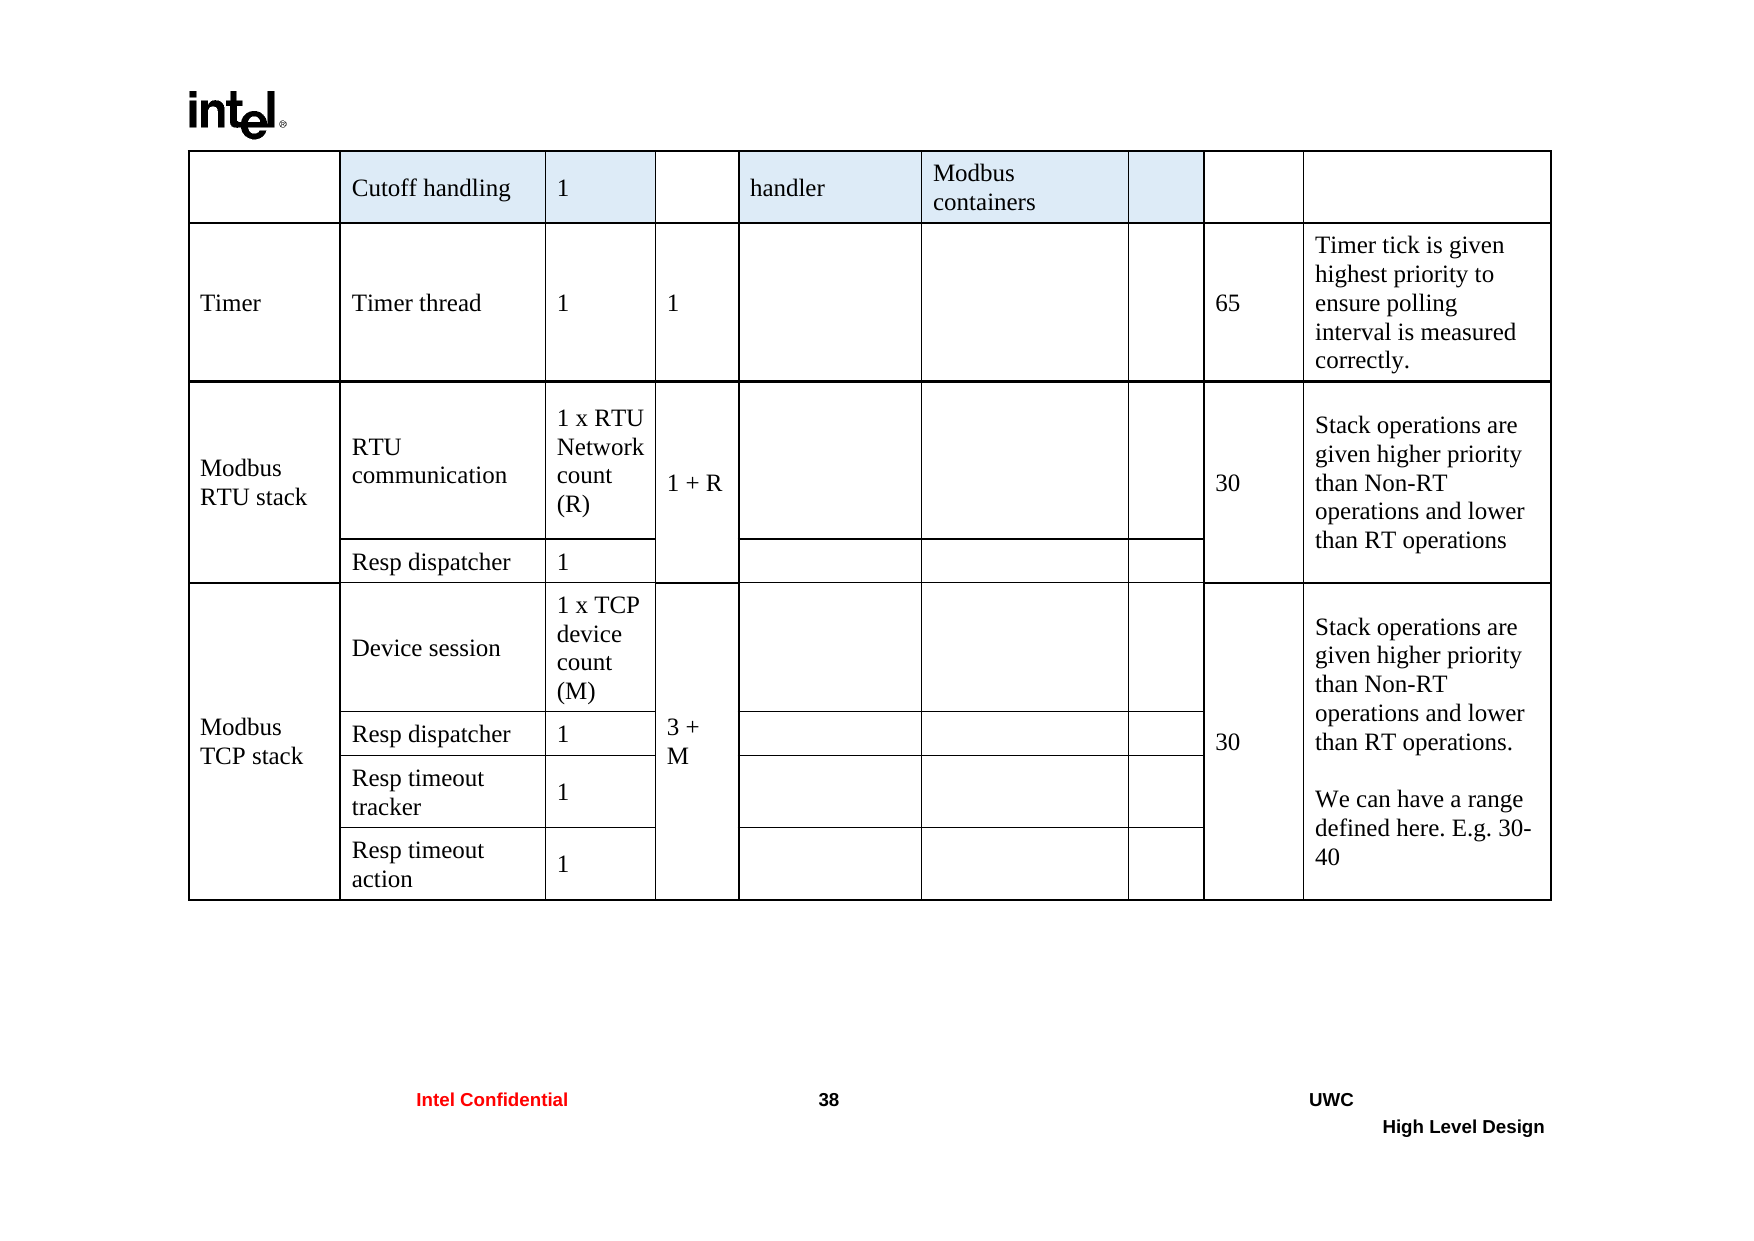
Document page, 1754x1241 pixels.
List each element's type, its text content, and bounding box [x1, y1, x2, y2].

table_cell [1129, 712, 1203, 754]
table_cell Polled data handler [740, 152, 921, 222]
table_cell Resp timeout tracker [341, 756, 545, 827]
table_cell 1 [546, 540, 655, 582]
table_cell [740, 712, 921, 754]
table_cell 65 [1205, 224, 1303, 380]
table_cell Timer [190, 224, 339, 380]
table_cell RTU communication [341, 383, 545, 538]
table_cell [922, 540, 1128, 582]
table_cell [922, 583, 1128, 711]
table_cell [1129, 383, 1203, 538]
table_cell 1 [546, 712, 655, 754]
table_cell [922, 756, 1128, 827]
table_cell 1 + R [656, 383, 738, 582]
table_cell [1129, 828, 1203, 899]
table_cell [1129, 583, 1203, 711]
table_cell 30 [1205, 383, 1303, 582]
table_cell [740, 540, 921, 582]
table_cell [922, 712, 1128, 754]
table_cell Modbus RTU stack [190, 383, 339, 582]
table_cell [740, 383, 921, 538]
table_cell [922, 224, 1128, 380]
picture [187, 91, 288, 140]
table_cell Resp dispatcher [341, 540, 545, 582]
table_cell 1 x Number of Modbus containers [922, 152, 1128, 222]
table_cell [922, 383, 1128, 538]
table_cell 1 [546, 224, 655, 380]
table_cell Modbus TCP stack [190, 584, 339, 899]
table_cell Stack operations are given higher priority than Non-RT operations and lower than RT operations [1304, 383, 1550, 582]
table_cell [740, 224, 921, 380]
table_cell [740, 756, 921, 827]
table_cell N [1129, 152, 1203, 222]
table_cell 1 [546, 756, 655, 827]
table_cell [740, 583, 921, 711]
table_cell 1 [656, 224, 738, 380]
table_cell [922, 828, 1128, 899]
table_cell Resp dispatcher [341, 712, 545, 754]
table_cell Stack operations are given higher priority than Non-RT operations and lower than RT operations. We can have a range defined here. E.g. 30-40 [1304, 584, 1550, 899]
table_cell [1129, 224, 1203, 380]
table_cell Device session [341, 583, 545, 711]
table_cell 1 x RTU Network count (R) [546, 383, 655, 538]
table_cell Timer thread [341, 224, 545, 380]
table_cell [740, 828, 921, 899]
table_cell Resp handling Cutoff handling [341, 152, 545, 222]
table_cell 1 x TCP device count (M) [546, 583, 655, 711]
table_cell [1129, 540, 1203, 582]
table_cell 30 [1205, 584, 1303, 899]
table_cell Resp timeout action [341, 828, 545, 899]
table_cell 3 + M [656, 584, 738, 899]
table_cell 1 1 [546, 152, 655, 222]
table_cell [1129, 756, 1203, 827]
table_cell 1 [546, 828, 655, 899]
table_cell Timer tick is given highest priority to ensure polling interval is measured correctly. [1304, 224, 1550, 380]
